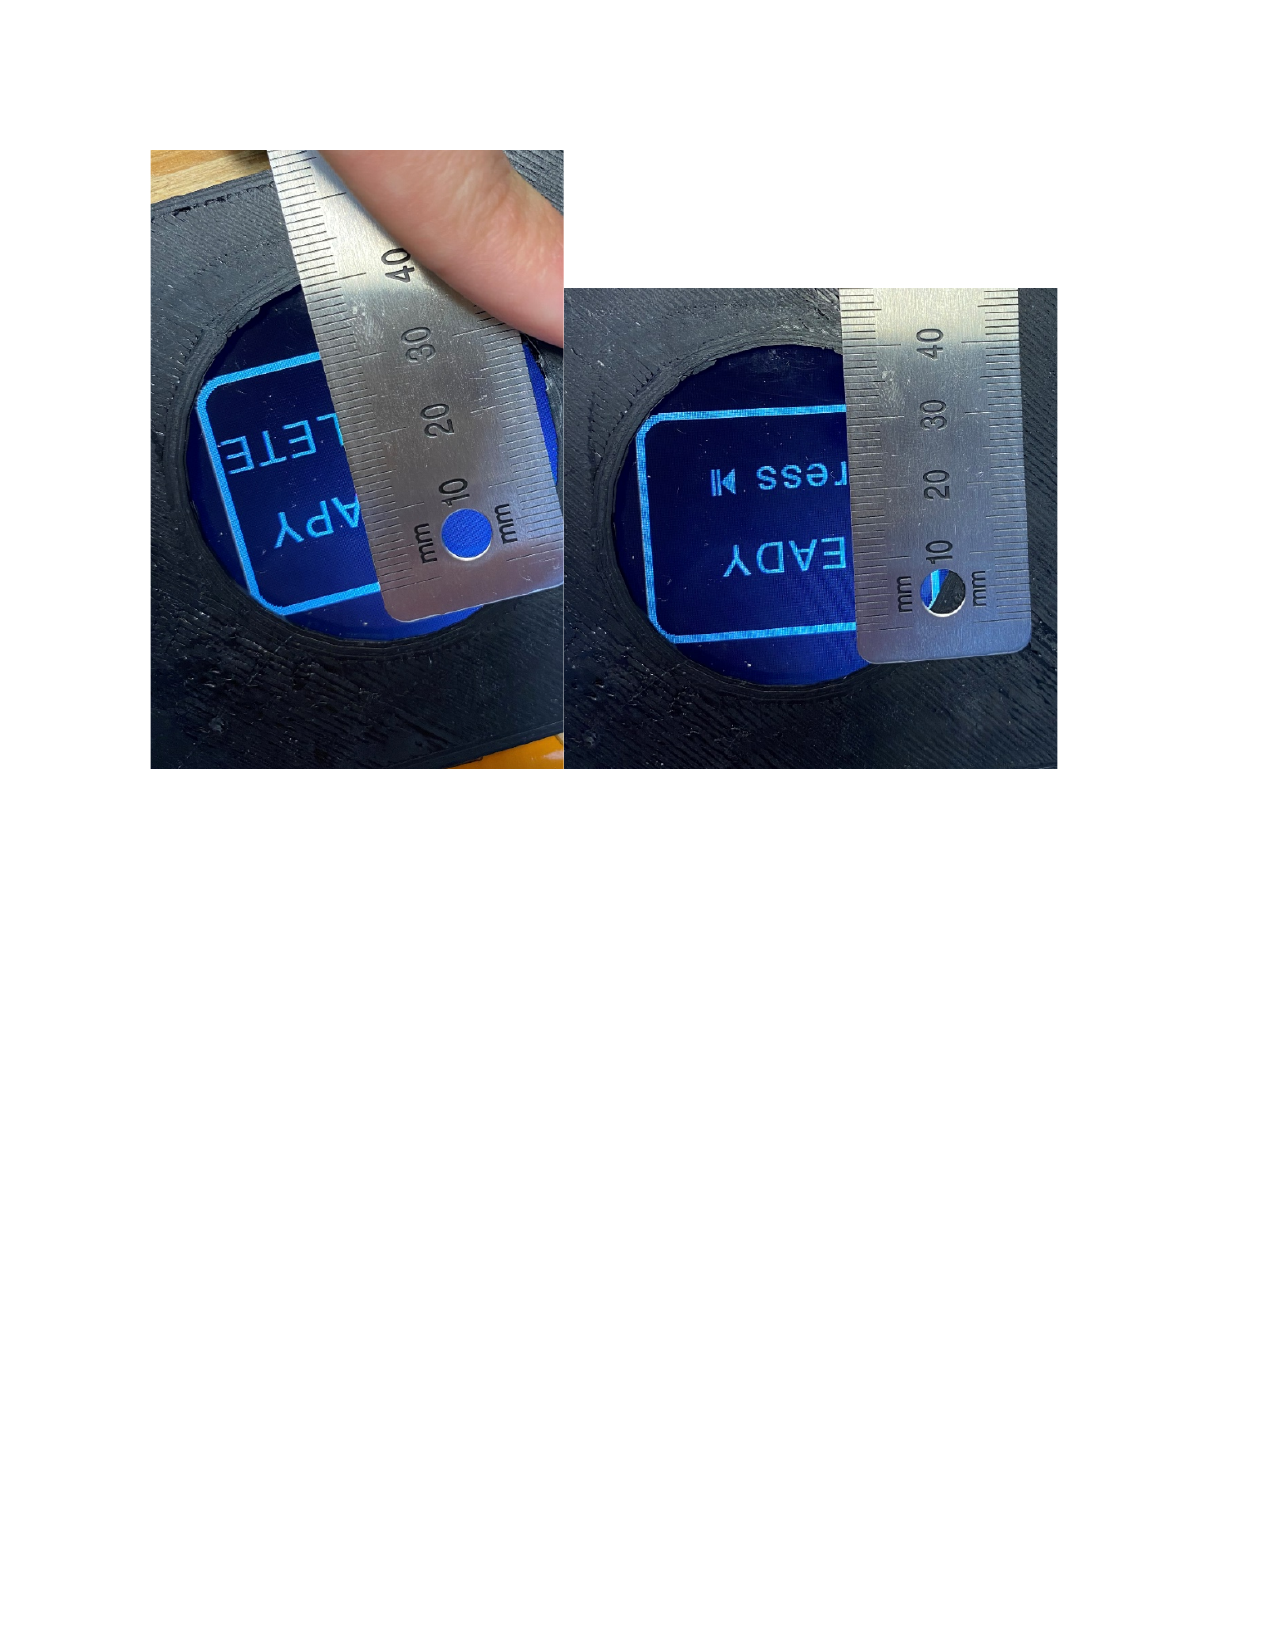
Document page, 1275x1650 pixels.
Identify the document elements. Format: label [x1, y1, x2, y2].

picture [150, 150, 1058, 769]
